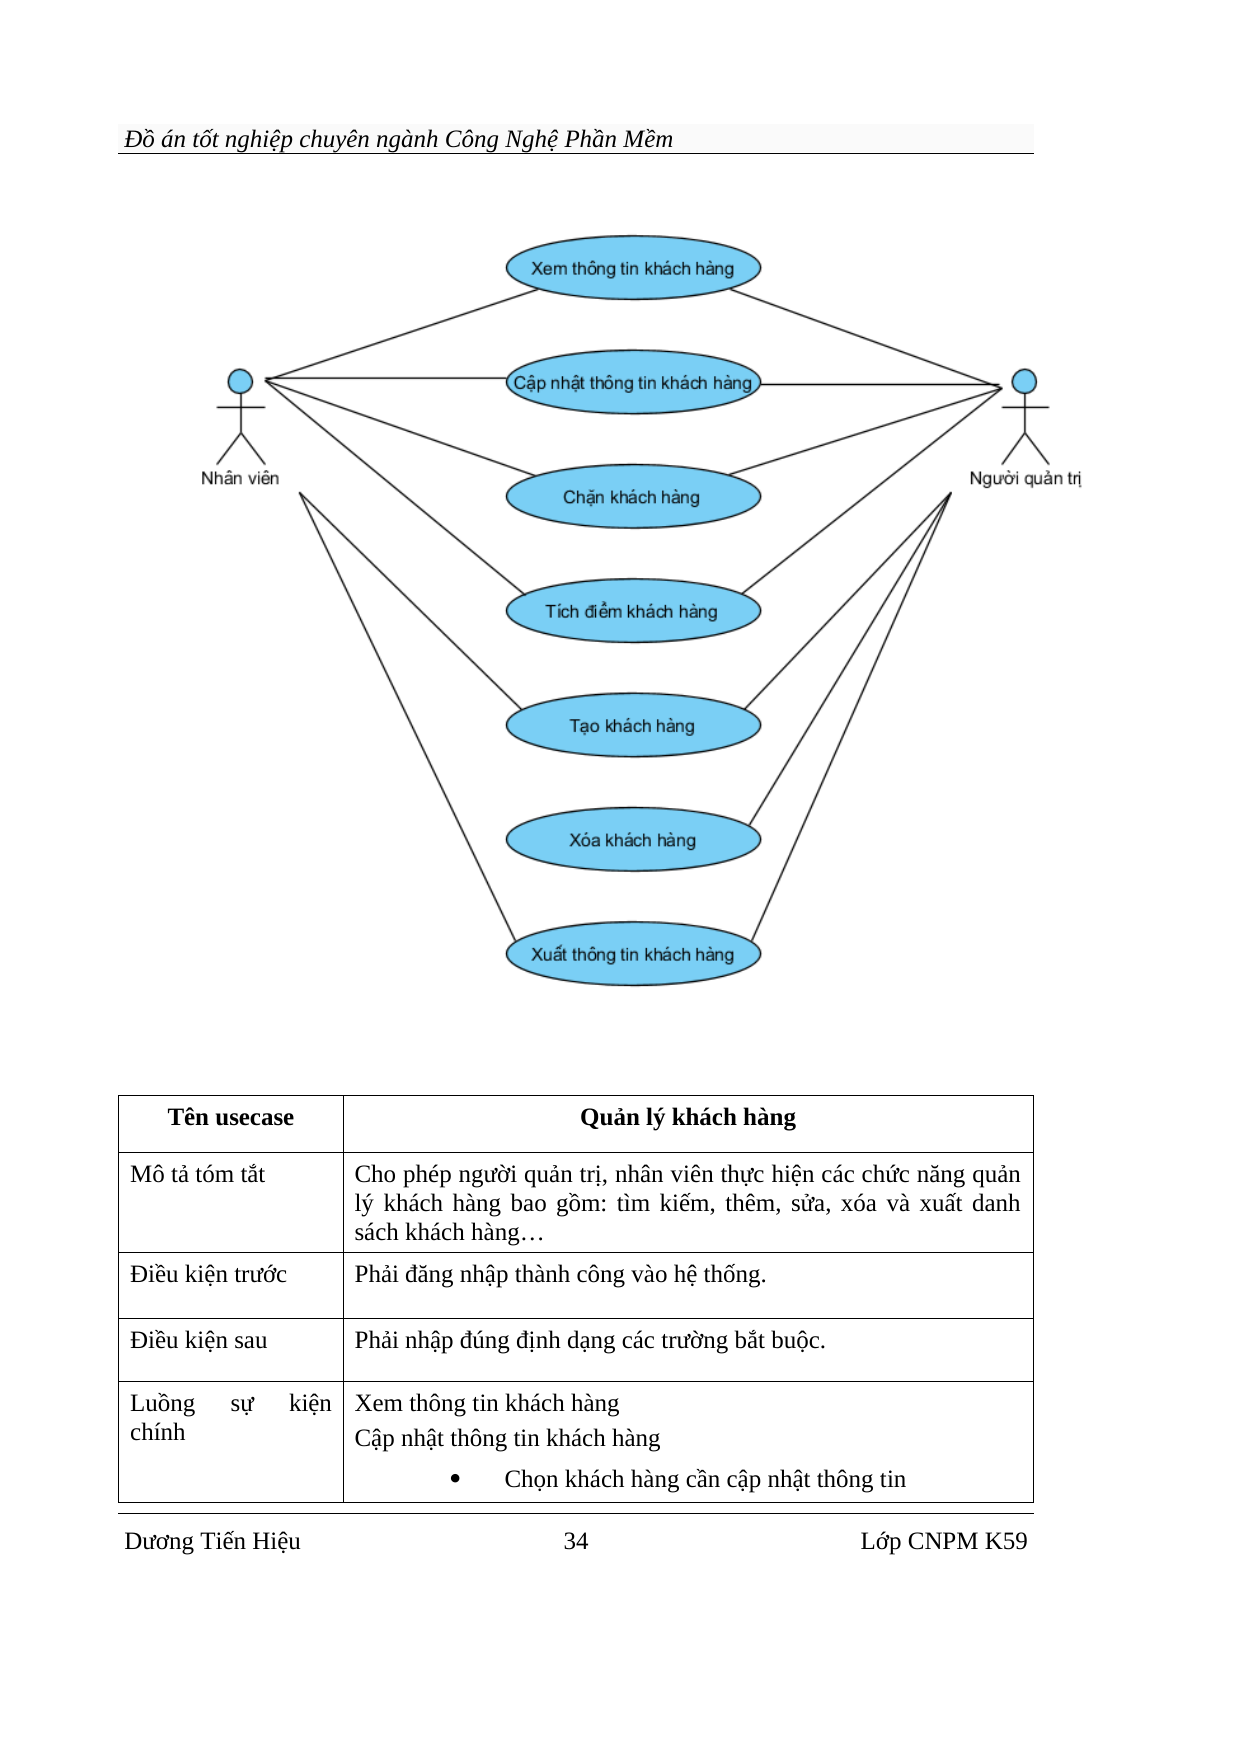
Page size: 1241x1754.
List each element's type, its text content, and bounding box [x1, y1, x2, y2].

table_header Quản lý khách hàng [344, 1096, 1033, 1152]
picture [177, 182, 1093, 1037]
table_cell Mô tả tóm tắt [119, 1153, 343, 1252]
table_cell Phải nhập đúng định dạng các trường bắt buộc. [344, 1319, 1033, 1381]
table_cell Phải đăng nhập thành công vào hệ thống. [344, 1253, 1033, 1317]
table_cell Cho phép người quản trị, nhân viên thực hiện các chức năng quản lý khách hàng bao gồm: tìm kiếm, thêm, sửa, xóa và xuất danh sách khách hàng… [344, 1153, 1033, 1252]
table_cell Điều kiện sau [119, 1319, 343, 1381]
table_header Tên usecase [119, 1096, 343, 1152]
table_cell Luồng sự kiện chính [119, 1382, 343, 1502]
table_cell Điều kiện trước [119, 1253, 343, 1317]
